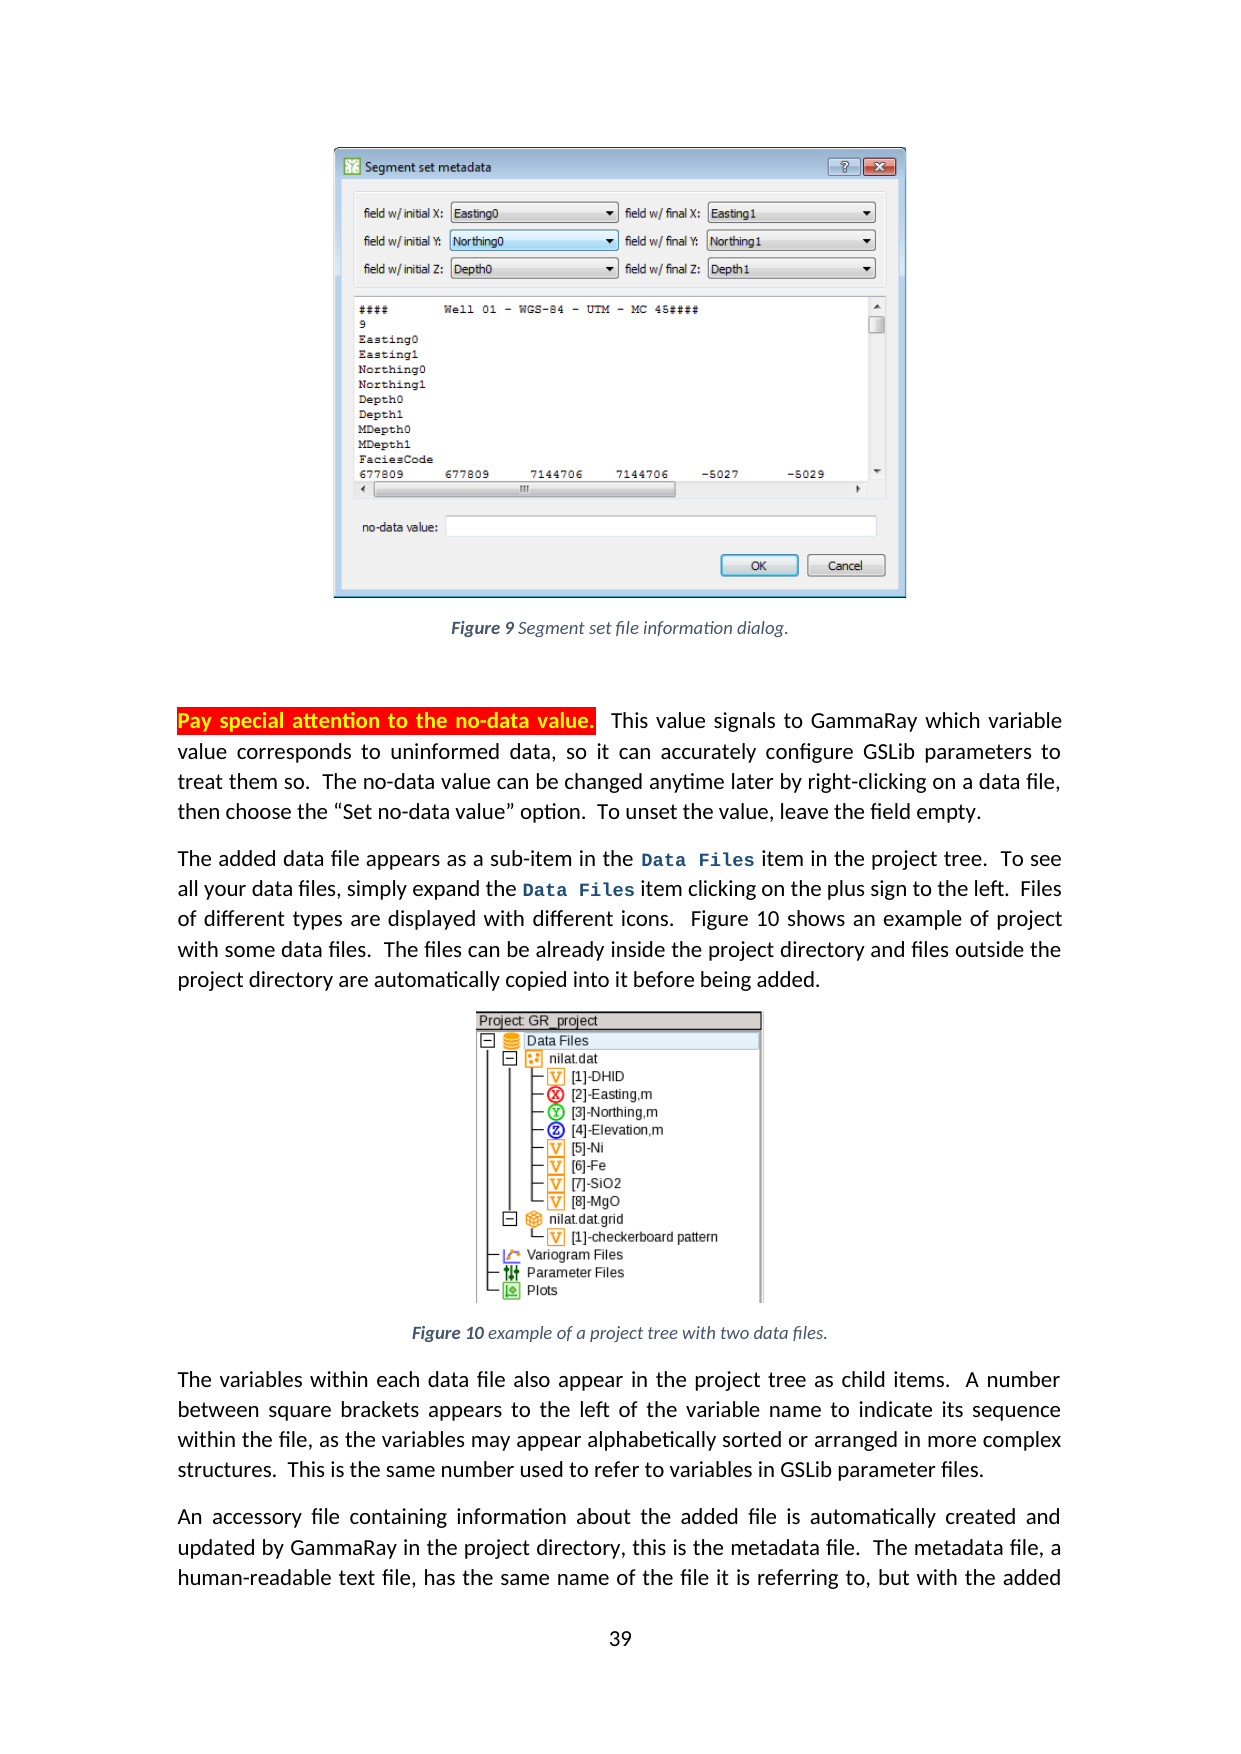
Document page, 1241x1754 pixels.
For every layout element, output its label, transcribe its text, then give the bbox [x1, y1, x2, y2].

picture [476, 1011, 765, 1303]
text Pay special attention to the no-data value. This value signals to GammaRay which variable value corresponds to uninformed data, so it can accurately configure GSLib parameters to treat them so. The no-data value can be changed anytime later by right-clicking on a data file, then choose the “Set no-data value” option. To unset the value, leave the field empty. [177, 707, 1063, 825]
text The variables within each data file also appear in the project tree as child items. A number between square brackets appears to the left of the variable name to indicate its sequence within the file, as the variables may appear alphabetically sorted or arranged in more complex structures. This is the same number used to refer to variables in GSLib parameter files. [177, 1365, 1063, 1484]
text Figure 9 Segment set file information dialog. [177, 616, 1063, 639]
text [177, 1502, 1063, 1591]
text Figure 10 example of a project tree with two data files. [177, 1321, 1063, 1344]
picture [333, 147, 907, 598]
text The added data file appears as a sub-item in the Data Files item in the project tree. To see all your data files, simply expand the Data Files item clicking on the plus sign to the left. Files of different types are displayed with different icons. Figure 9 shows an example of project with some data files. The files can be already inside the project directory and files outside the project directory are automatically copied into it before being added. [177, 844, 1063, 993]
